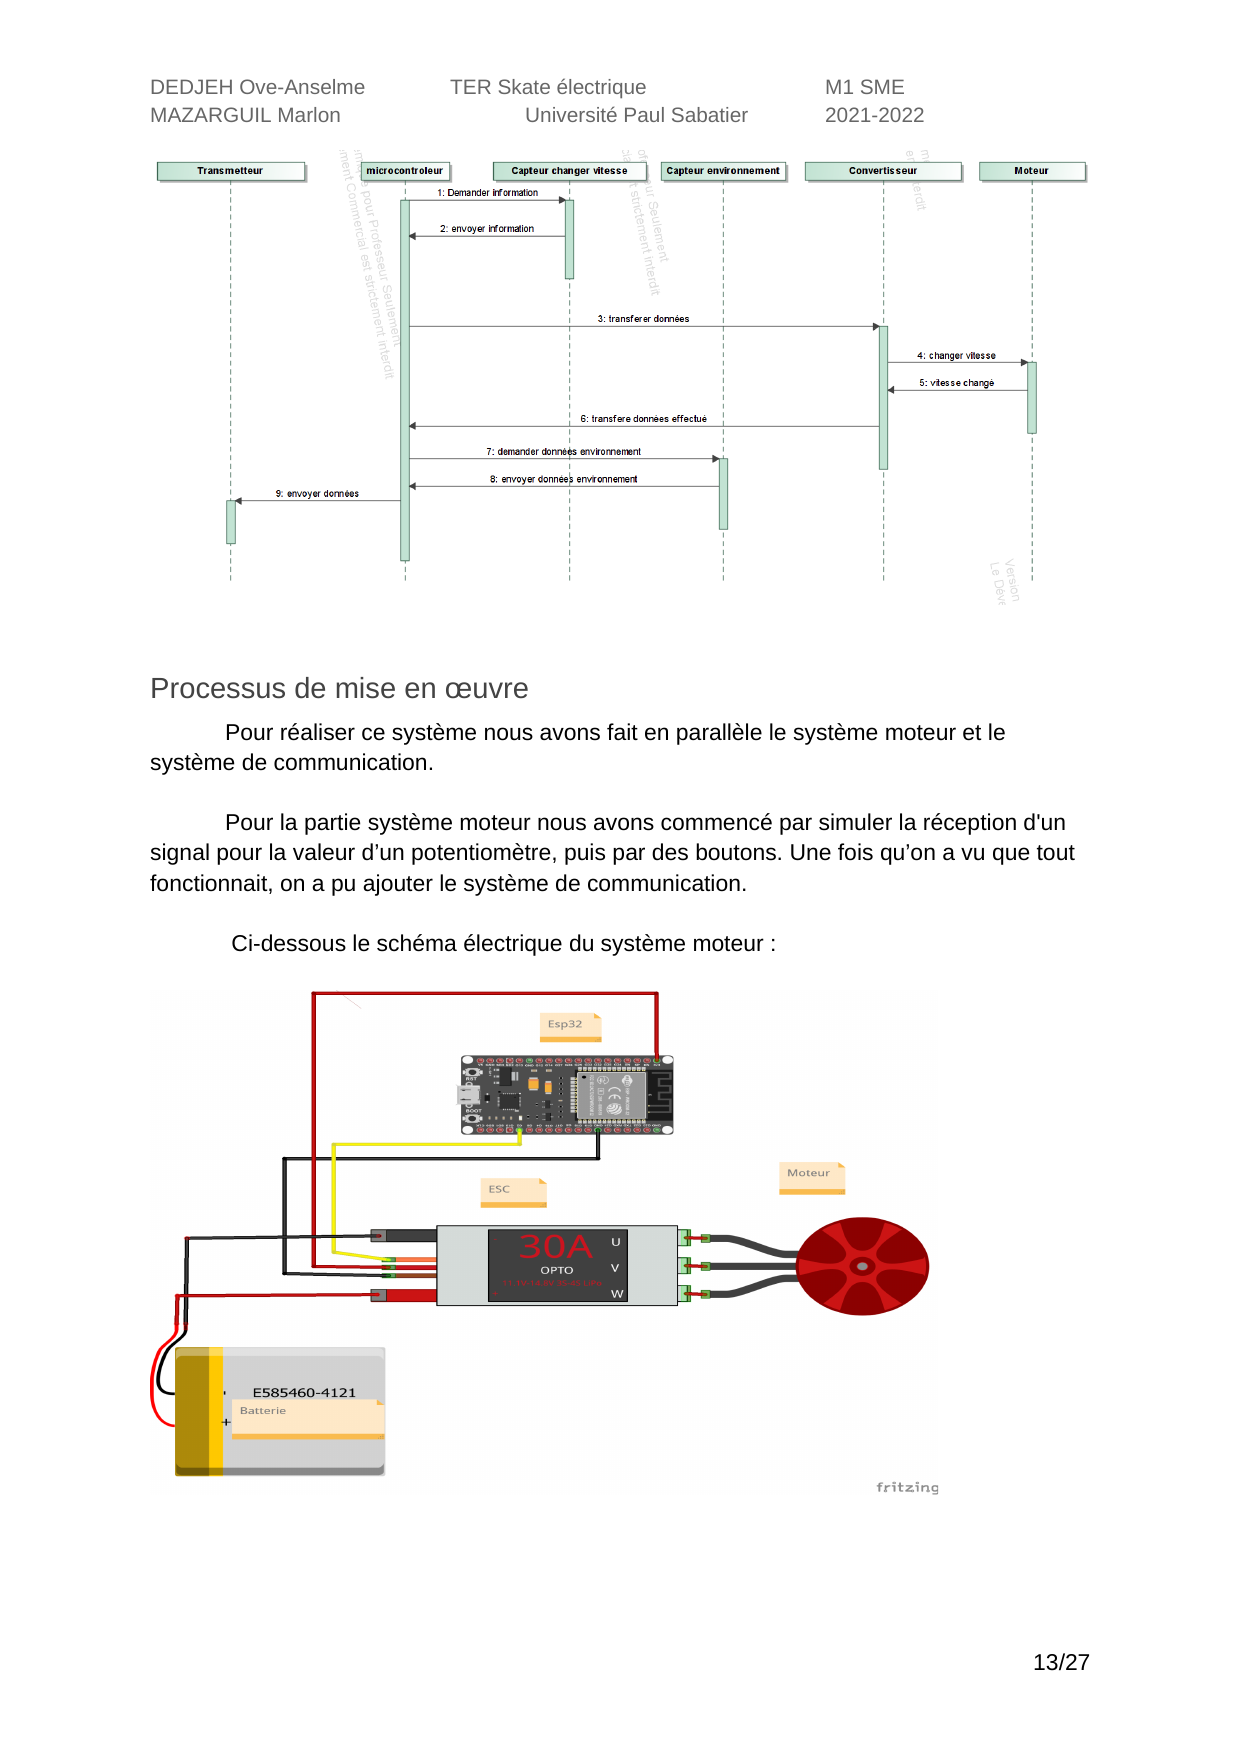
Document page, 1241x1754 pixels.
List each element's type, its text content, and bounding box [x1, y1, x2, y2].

subtitle Processus de mise en œuvre [150, 672, 1090, 705]
text Pour la partie système moteur nous avons commencé par simuler la réception d'un signal pour la valeur d’un potentiomètre, puis par des boutons. Une fois qu’on a vu que tout fonctionnait, on a pu ajouter le système de communication. [150, 809, 1090, 896]
picture [150, 150, 1091, 605]
text Pour réaliser ce système nous avons fait en parallèle le système moteur et le système de communication. [150, 718, 1090, 775]
text Ci-dessous le schéma électrique du système moteur : [150, 930, 1090, 956]
picture [150, 990, 939, 1495]
